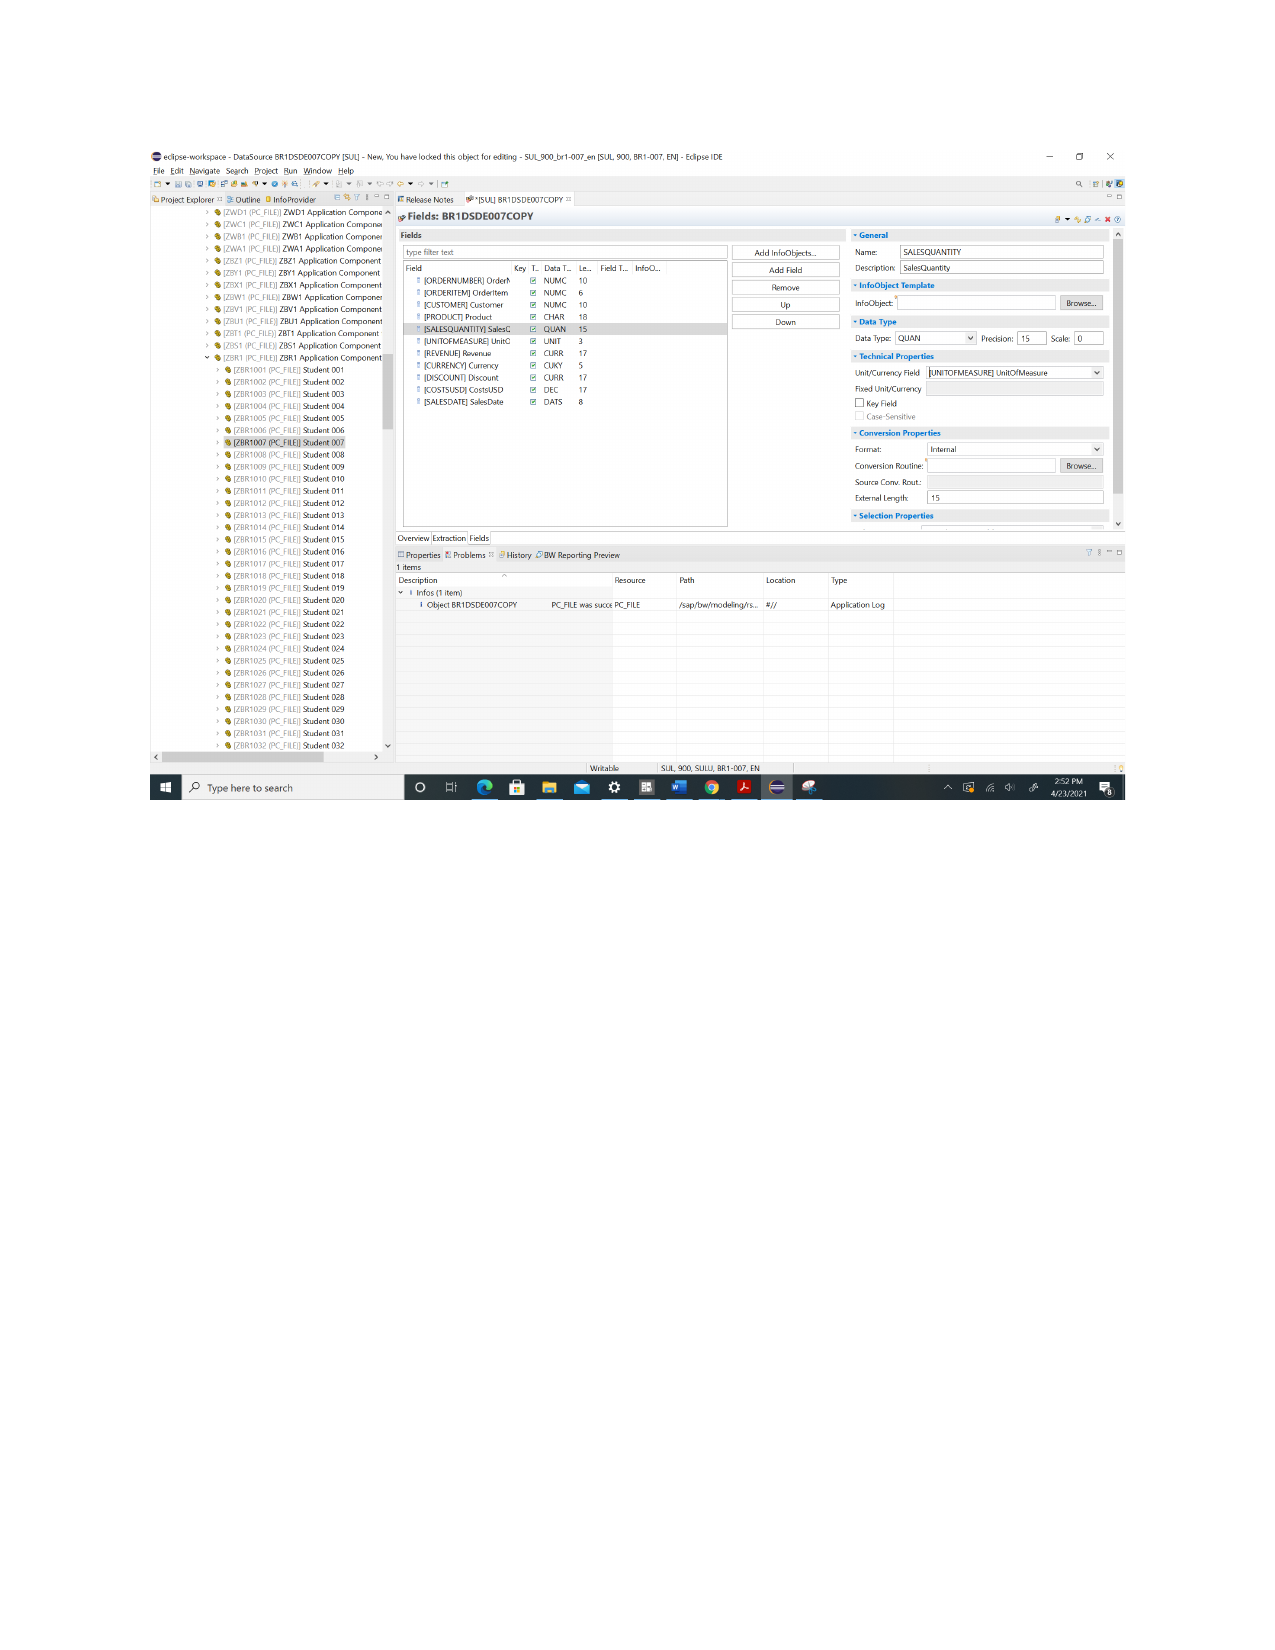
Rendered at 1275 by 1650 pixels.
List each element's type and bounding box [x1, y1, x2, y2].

picture [150, 150, 1125, 800]
